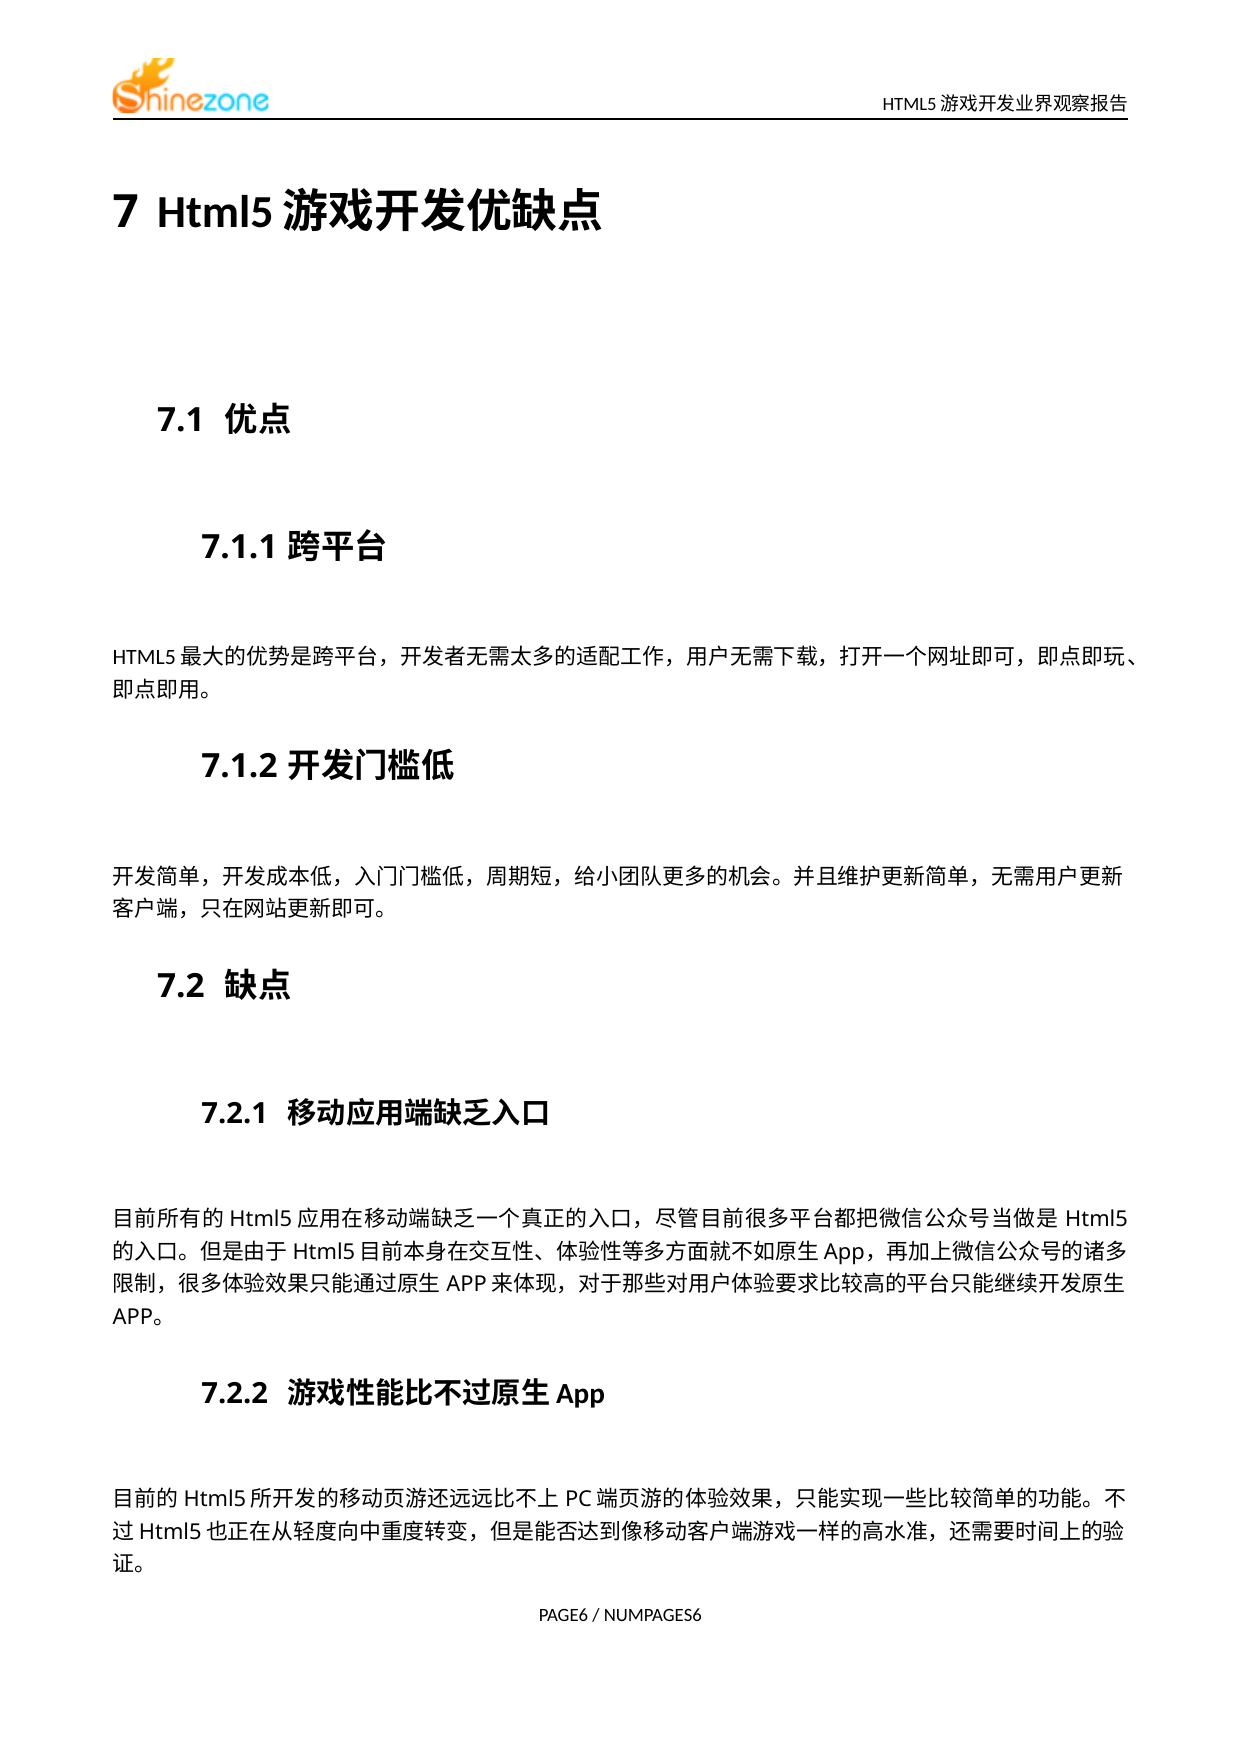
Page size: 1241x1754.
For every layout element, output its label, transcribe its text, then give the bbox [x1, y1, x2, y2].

subtitle 移动应用端缺乏入口 [201, 1078, 1128, 1143]
text 开发简单，开发成本低，入门门槛低，周期短，给小团队更多的机会。并且维护更新简单，无需用户更新客户端，只在网站更新即可。 [112, 858, 1128, 923]
subtitle 开发门槛低 [201, 731, 1128, 796]
text 目前的Html5所开发的移动页游还远远比不上PC端页游的体验效果，只能实现一些比较简单的功能。不过Html5也正在从轻度向中重度转变，但是能否达到像移动客户端游戏一样的高水准，还需要时间上的验证。 [112, 1481, 1128, 1578]
subtitle 跨平台 [201, 512, 1128, 577]
subtitle Html5游戏开发优缺点 [112, 158, 1128, 256]
picture [112, 58, 269, 113]
subtitle 缺点 [157, 951, 1128, 1016]
text 目前所有的Html5应用在移动端缺乏一个真正的入口，尽管目前很多平台都把微信公众号当做是Html5的入口。但是由于Html5目前本身在交互性、体验性等多方面就不如原生App，再加上微信公众号的诸多限制，很多体验效果只能通过原生APP来体现，对于那些对用户体验要求比较高的平台只能继续开发原生APP。 [112, 1201, 1128, 1331]
text HTML5最大的优势是跨平台，开发者无需太多的适配工作，用户无需下载，打开一个网址即可，即点即玩、即点即用。 [112, 639, 1128, 704]
subtitle 优点 [157, 384, 1128, 449]
subtitle 游戏性能比不过原生App [201, 1358, 1128, 1423]
